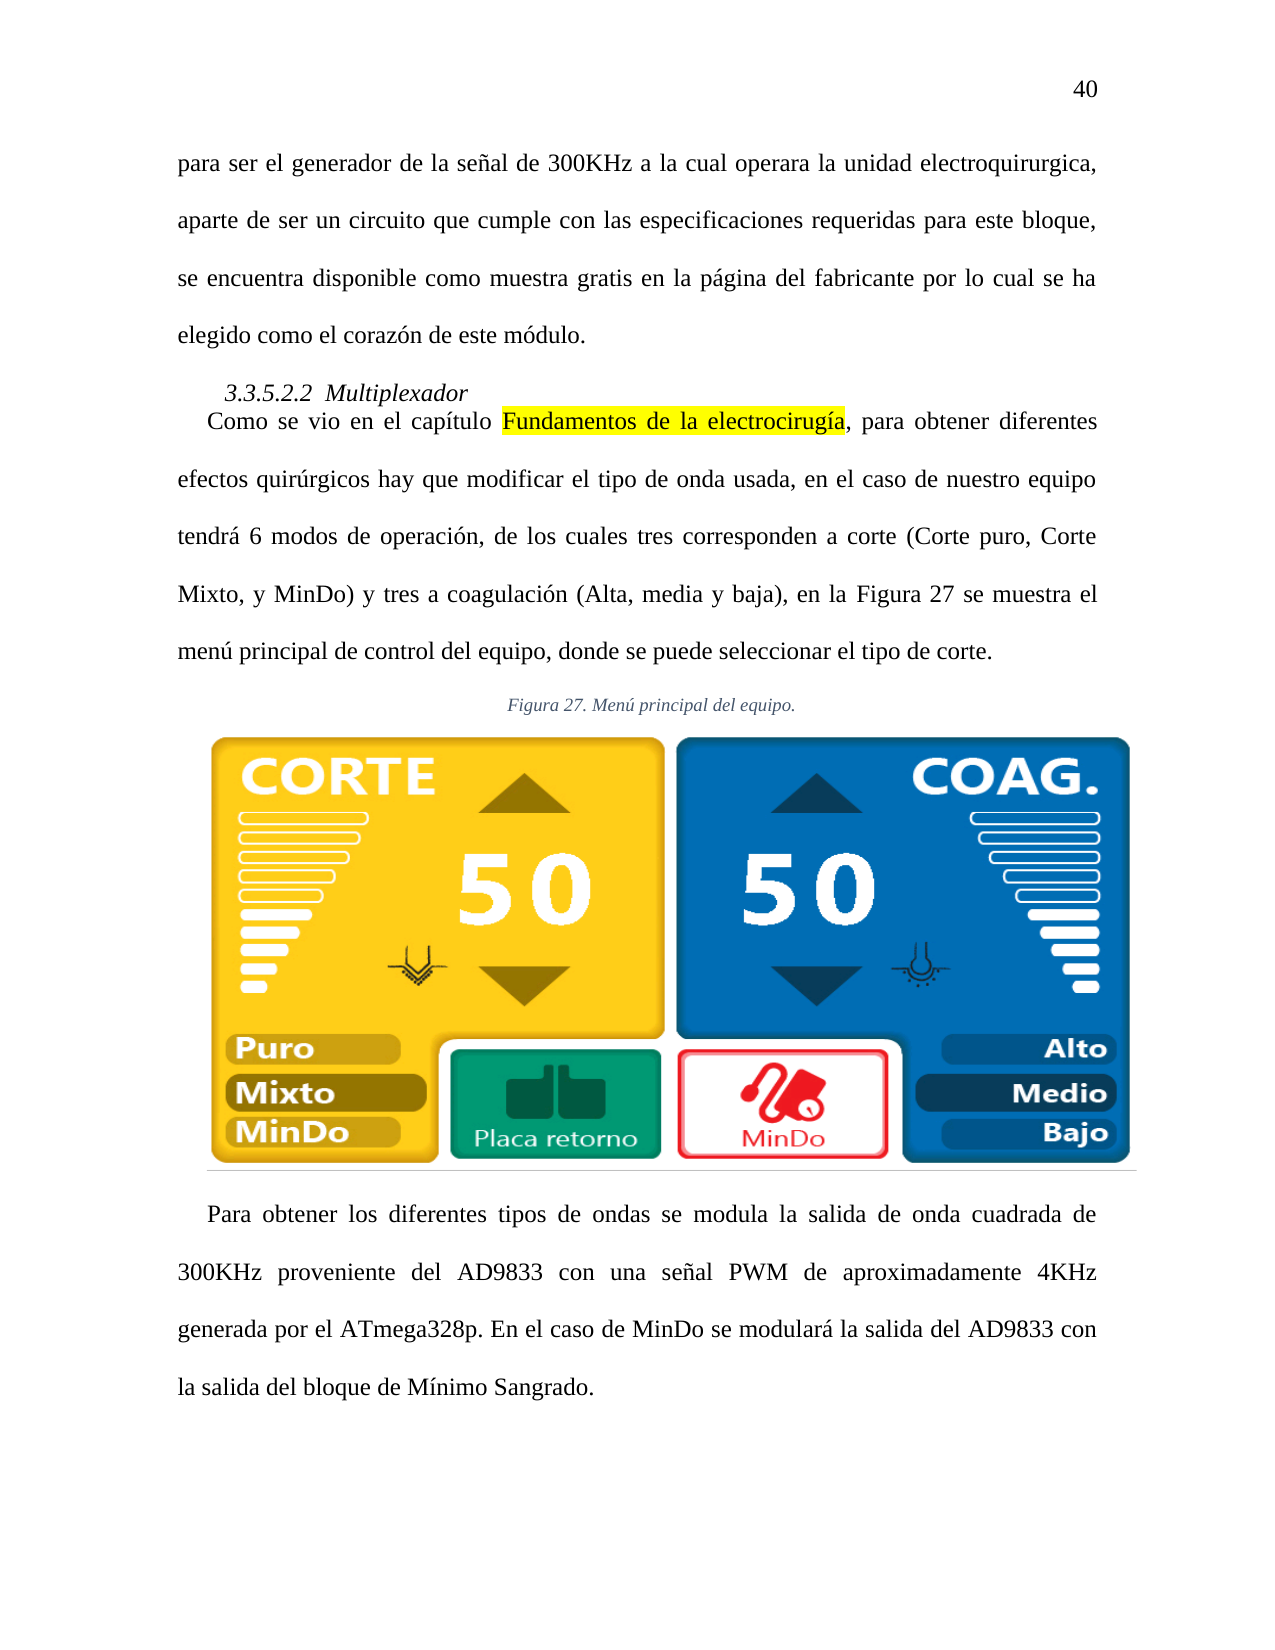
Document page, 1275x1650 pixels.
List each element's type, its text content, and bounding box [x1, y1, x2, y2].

text Para obtener los diferentes tipos de ondas se modula la salida de onda cuadrada de 300KHz proveniente del AD9833 con una señal PWM de aproximadamente 4KHz generada por el ATmega328p. En el caso de MinDo se modulará la salida del AD9833 con la salida del bloque de Mínimo Sangrado. [177, 1199, 1098, 1401]
text Como se vio en el capítulo Fundamentos de la electrocirugía, para obtener diferentes efectos quirúrgicos hay que modificar el tipo de onda usada, en el caso de nuestro equipo tendrá 6 modos de operación, de los cuales tres corresponden a corte (Corte puro, Corte Mixto, y MinDo) y tres a coagulación (Alta, media y baja), en la Figura 27 se muestra el menú principal de control del equipo, donde se puede seleccionar el tipo de corte. [177, 406, 1098, 665]
text Figura . Menú principal del equipo. [177, 694, 1098, 715]
subtitle Multiplexador [177, 378, 1098, 406]
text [177, 148, 1098, 349]
picture [206, 736, 1137, 1171]
